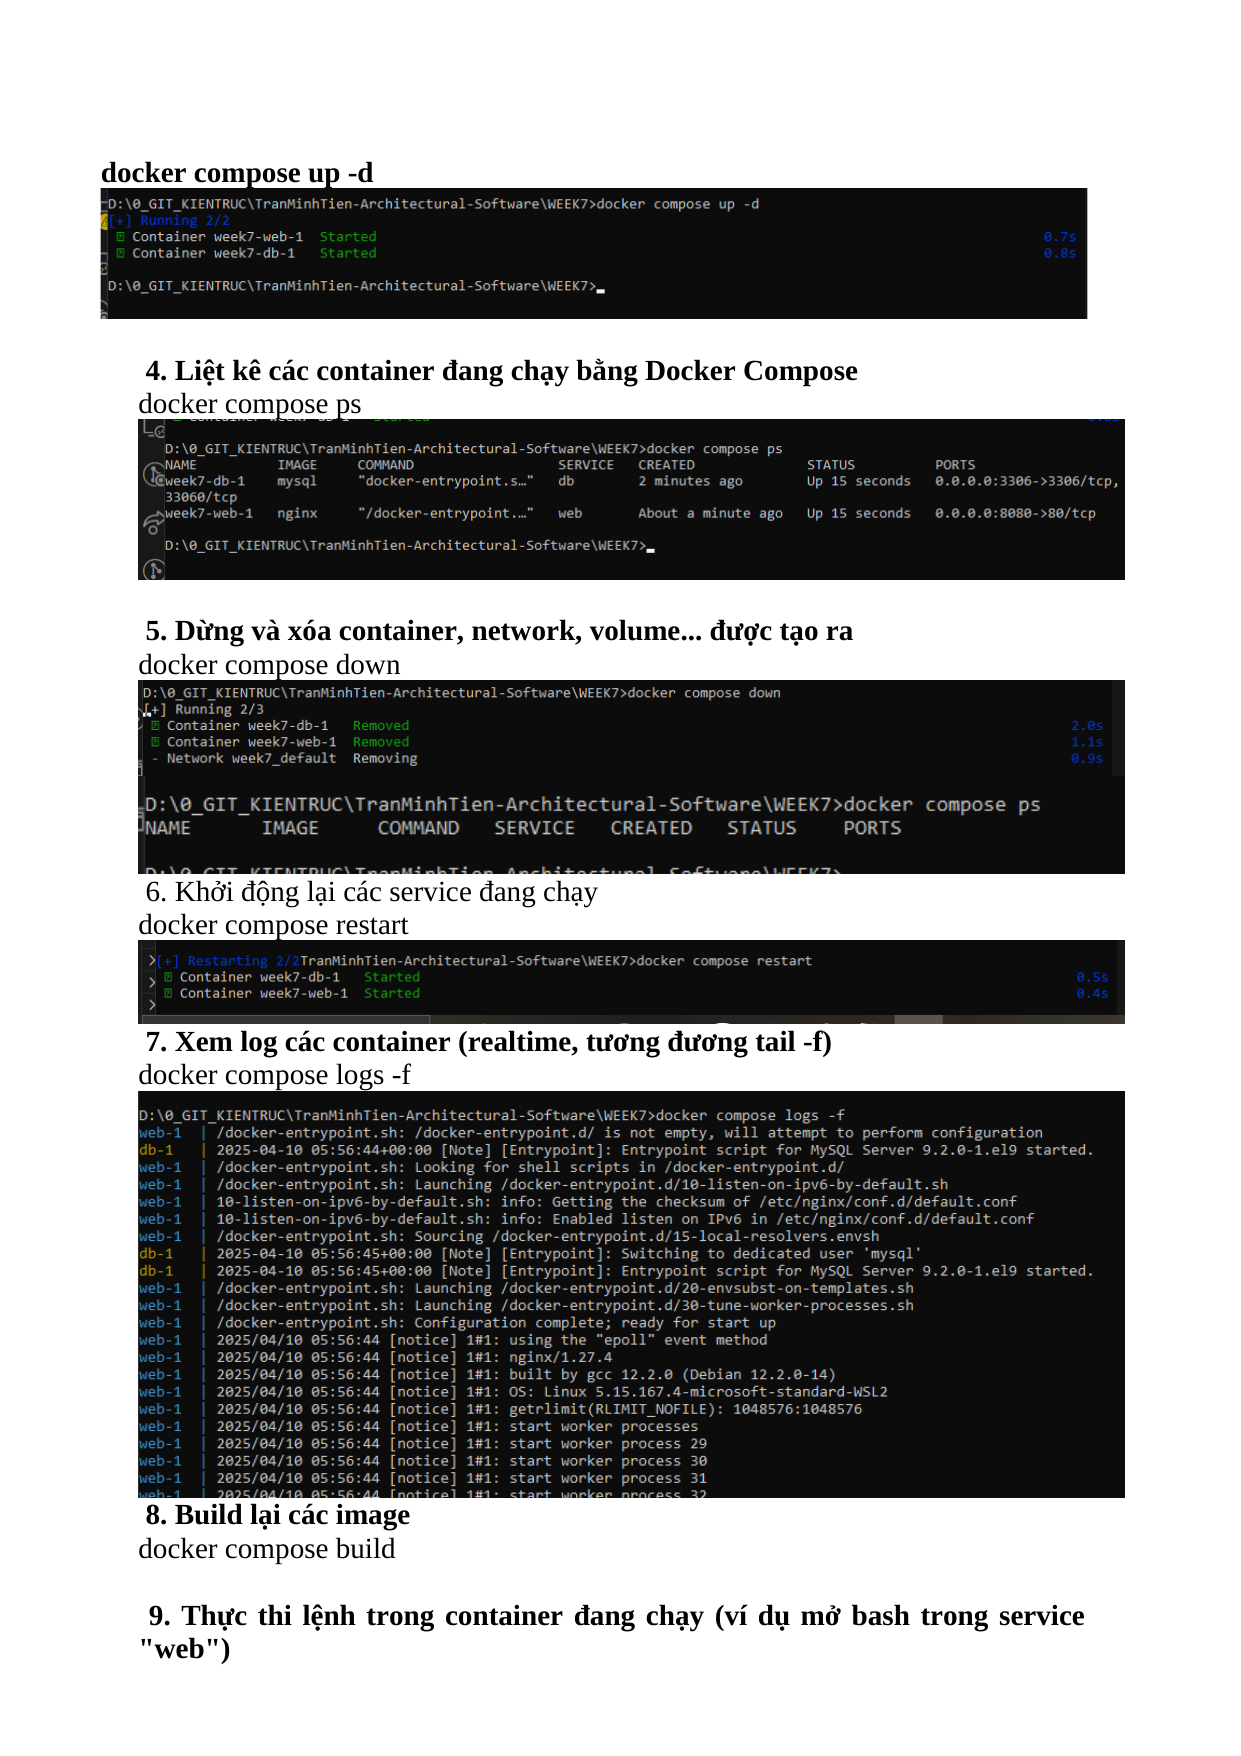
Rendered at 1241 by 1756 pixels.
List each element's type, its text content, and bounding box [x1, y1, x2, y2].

text docker compose build [138, 1531, 1087, 1564]
text 7. Xem log các container (realtime, tương đương tail -f) [138, 1024, 1087, 1057]
picture [138, 940, 1125, 1024]
text 9. Thực thi lệnh trong container đang chạy (ví dụ mở bash trong service "web") [138, 1598, 1087, 1665]
picture [138, 419, 1125, 580]
text docker compose logs -f [138, 1057, 1087, 1091]
text 8. Build lại các image [138, 1498, 1087, 1531]
picture [100, 188, 1088, 319]
text docker compose ps [138, 386, 1087, 419]
text 5. Dừng và xóa container, network, volume... được tạo ra [138, 613, 1087, 647]
picture [138, 1091, 1125, 1498]
picture [138, 680, 1125, 874]
text docker compose down [138, 647, 1087, 680]
text docker compose restart [138, 907, 1087, 940]
text 4. Liệt kê các container đang chạy bằng Docker Compose [138, 353, 1087, 386]
text docker compose up -d [101, 155, 1087, 188]
text 6. Khởi động lại các service đang chạy [138, 874, 1087, 907]
